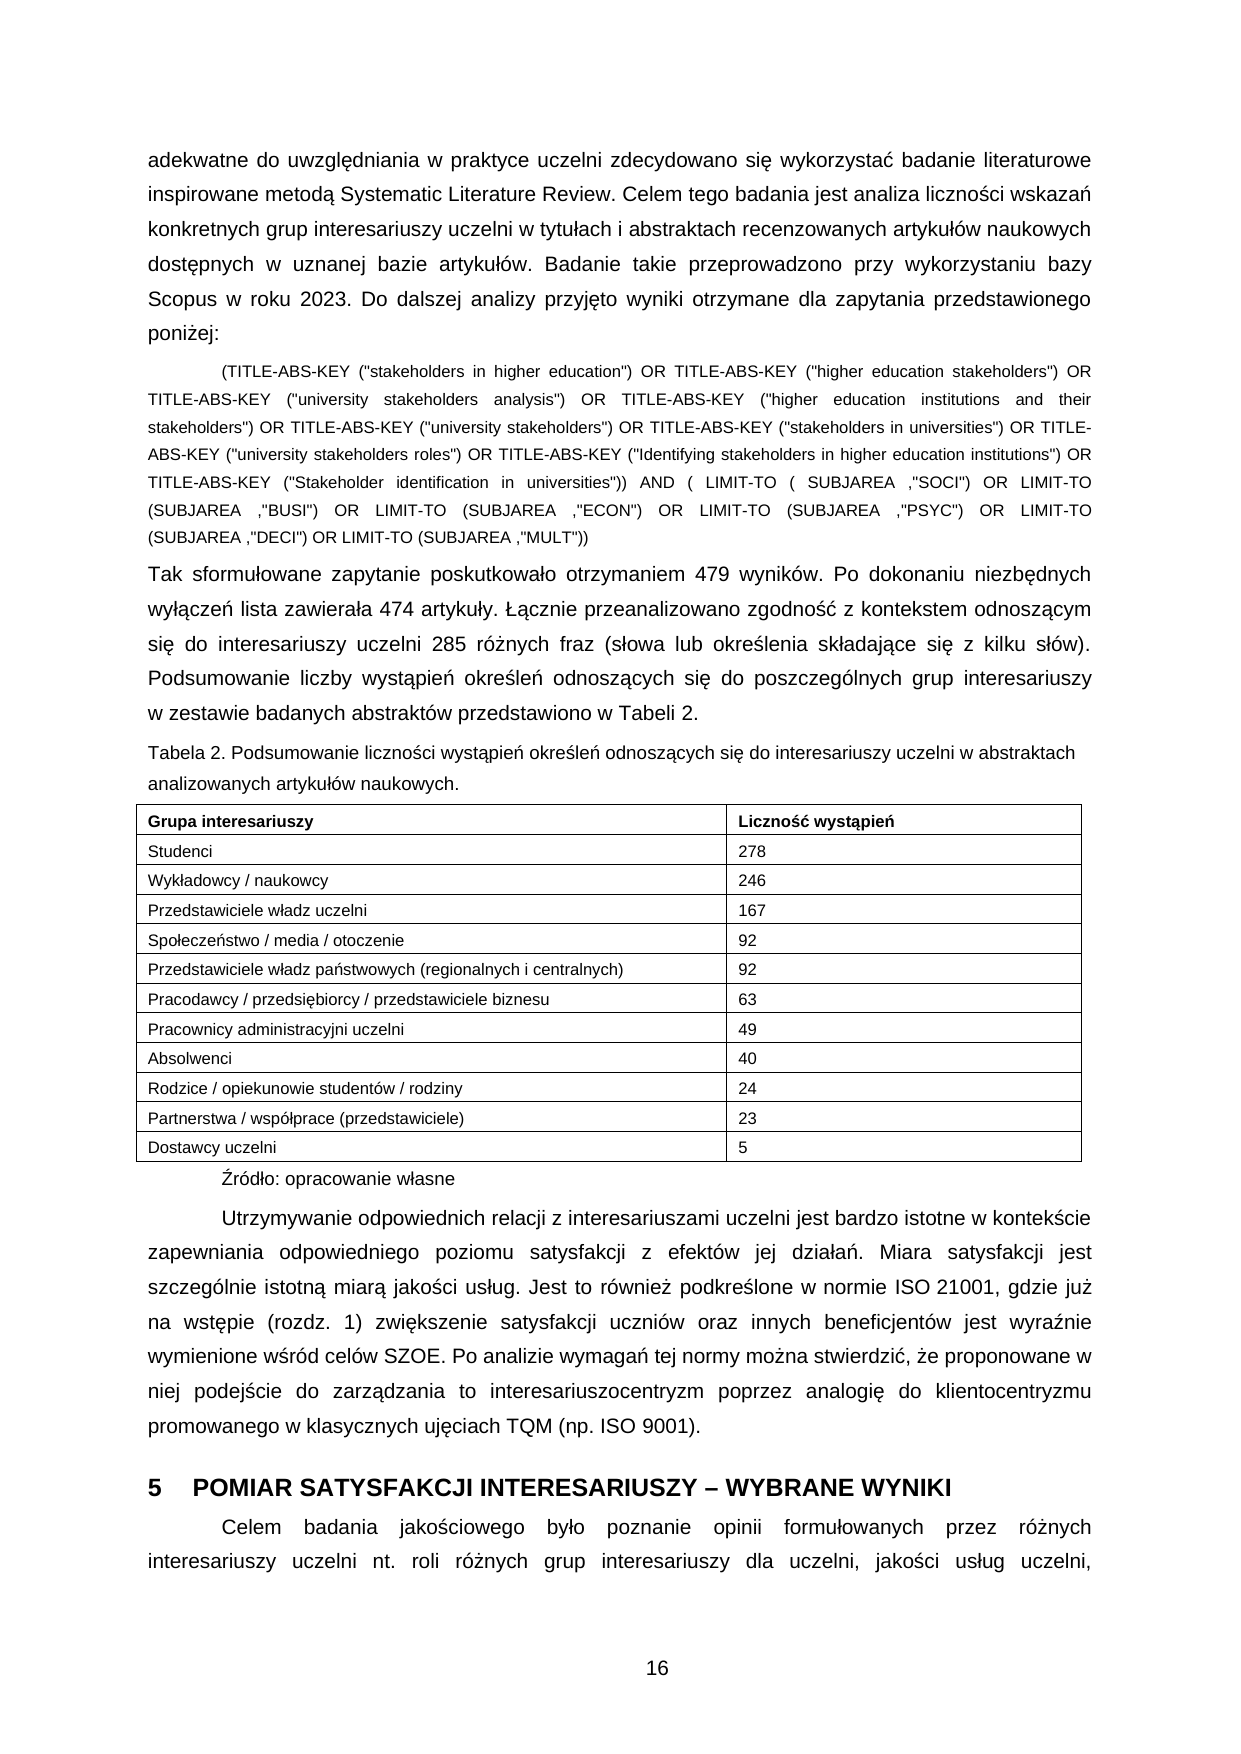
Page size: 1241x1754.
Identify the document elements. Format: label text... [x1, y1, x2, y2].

table_cell Absolwenci [137, 1043, 726, 1072]
table_cell Przedstawiciele władz uczelni [137, 895, 726, 923]
subtitle Pomiar satysfakcji interesariuszy – wybrane wyniki [148, 1473, 1093, 1502]
table_cell 40 [727, 1043, 1081, 1072]
table_cell Przedstawiciele władz państwowych (regionalnych i centralnych) [137, 954, 726, 982]
table_cell 246 [727, 865, 1081, 893]
table_cell Społeczeństwo / media / otoczenie [137, 924, 726, 953]
table_cell Partnerstwa / współprace (przedstawiciele) [137, 1102, 726, 1131]
table_cell 92 [727, 924, 1081, 953]
table_cell 92 [727, 954, 1081, 982]
table_cell 63 [727, 984, 1081, 1012]
text Źródło: opracowanie własne [148, 1168, 1093, 1189]
table_cell Wykładowcy / naukowcy [137, 865, 726, 893]
table_cell Rodzice / opiekunowie studentów / rodziny [137, 1073, 726, 1101]
table_header Liczność wystąpień [727, 805, 1081, 834]
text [148, 1514, 1093, 1573]
table_cell 278 [727, 835, 1081, 864]
table_cell Studenci [137, 835, 726, 864]
table_cell Dostawcy uczelni [137, 1132, 726, 1161]
text (TITLE-ABS-KEY ("stakeholders in higher education") OR TITLE-ABS-KEY ("higher education stakeholders") OR TITLE-ABS-KEY ("university stakeholders analysis") OR TITLE-ABS-KEY ("higher education institutions and their stakeholders") OR TITLE-ABS-KEY ("university stakeholders") OR TITLE-ABS-KEY ("stakeholders in universities") OR TITLE-ABS-KEY ("university stakeholders roles") OR TITLE-ABS-KEY ("Identifying stakeholders in higher education institutions") OR TITLE-ABS-KEY ("Stakeholder identification in universities")) AND ( LIMIT-TO ( SUBJAREA ,"SOCI") OR LIMIT-TO (SUBJAREA ,"BUSI") OR LIMIT-TO (SUBJAREA ,"ECON") OR LIMIT-TO (SUBJAREA ,"PSYC") OR LIMIT-TO (SUBJAREA ,"DECI") OR LIMIT-TO (SUBJAREA ,"MULT")) [148, 362, 1093, 547]
table_header Grupa interesariuszy [137, 805, 726, 834]
text Utrzymywanie odpowiednich relacji z interesariuszami uczelni jest bardzo istotne w kontekście zapewniania odpowiedniego poziomu satysfakcji z efektów jej działań. Miara satysfakcji jest szczególnie istotną miarą jakości usług. Jest to również podkreślone w normie ISO 21001, gdzie już na wstępie (rozdz. 1) zwiększenie satysfakcji uczniów oraz innych beneficjentów jest wyraźnie wymienione wśród celów SZOE. Po analizie wymagań tej normy można stwierdzić, że proponowane w niej podejście do zarządzania to interesariuszocentryzm poprzez analogię do klientocentryzmu promowanego w klasycznych ujęciach TQM (np. ISO 9001). [148, 1205, 1093, 1437]
text Tak sformułowane zapytanie poskutkowało otrzymaniem 479 wyników. Po dokonaniu niezbędnych wyłączeń lista zawierała 474 artykuły. Łącznie przeanalizowano zgodność z kontekstem odnoszącym się do interesariuszy uczelni 285 różnych fraz (słowa lub określenia składające się z kilku słów). Podsumowanie liczby wystąpień określeń odnoszących się do poszczególnych grup interesariuszy w zestawie badanych abstraktów przedstawiono w Tabeli 2. [148, 562, 1093, 725]
table_cell Pracodawcy / przedsiębiorcy / przedstawiciele biznesu [137, 984, 726, 1012]
table_cell Pracownicy administracyjni uczelni [137, 1013, 726, 1042]
table_cell 167 [727, 895, 1081, 923]
table_cell 24 [727, 1073, 1081, 1101]
table_cell 5 [727, 1132, 1081, 1161]
table_cell 23 [727, 1102, 1081, 1131]
table_cell 49 [727, 1013, 1081, 1042]
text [148, 148, 1093, 345]
